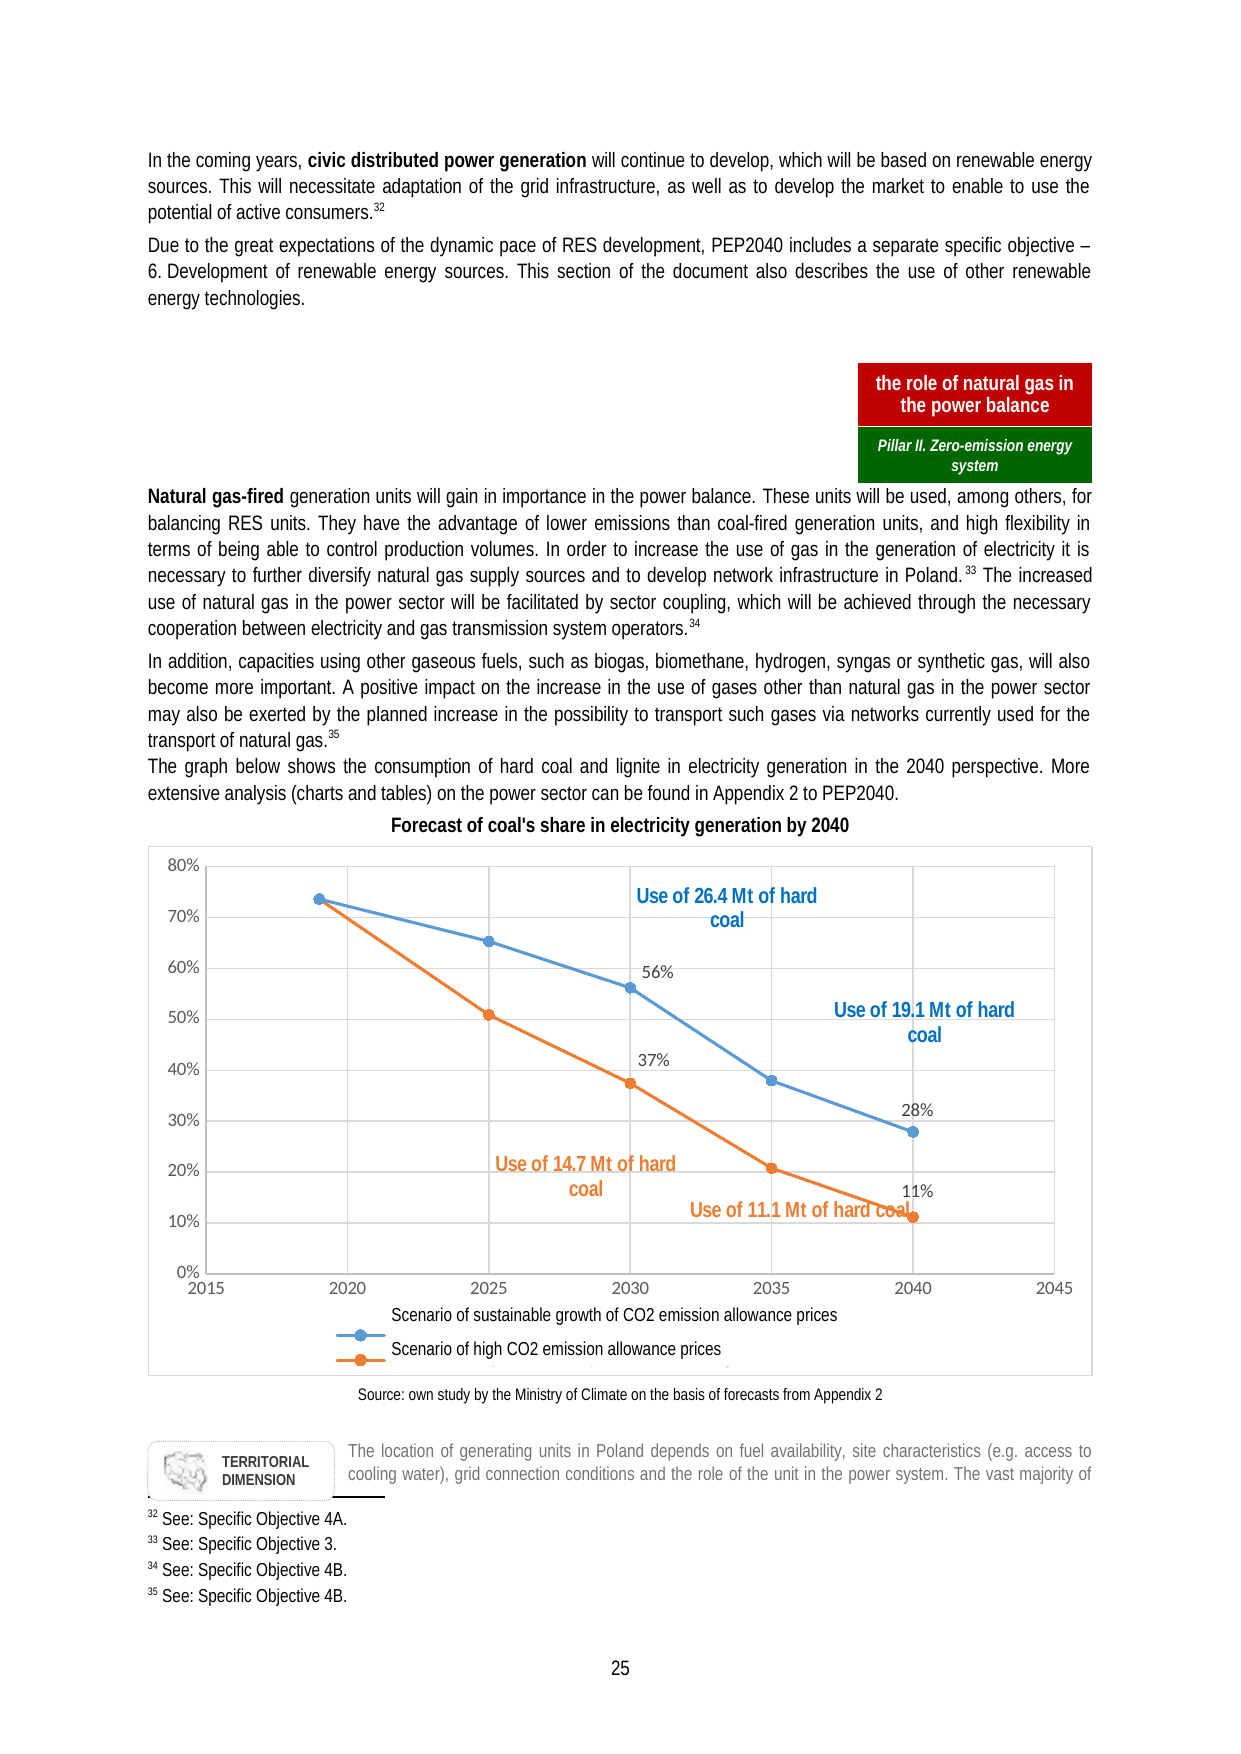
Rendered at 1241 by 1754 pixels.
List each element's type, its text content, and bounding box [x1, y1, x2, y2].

text Forecast of coal's share in electricity generation by 2040 [148, 813, 1093, 837]
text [148, 1439, 1093, 1485]
text In the coming years, civic distributed power generation will continue to develop, which will be based on renewable energy sources. This will necessitate adaptation of the grid infrastructure, as well as to develop the market to enable to use the potential of active consumers. [148, 148, 1093, 224]
text Natural gas-fired generation units will gain in importance in the power balance. These units will be used, among others, for balancing RES units. They have the advantage of lower emissions than coal-fired generation units, and high flexibility in terms of being able to control production volumes. In order to increase the use of gas in the generation of electricity it is necessary to further diversify natural gas supply sources and to develop network infrastructure in Poland. The increased use of natural gas in the power sector will be facilitated by sector coupling, which will be achieved through the necessary cooperation between electricity and gas transmission system operators. [148, 484, 1093, 640]
table_header the role of natural gas in the power balance [858, 363, 1092, 426]
text The graph below shows the consumption of hard coal and lignite in electricity generation in the 2040 perspective. More extensive analysis (charts and tables) on the power sector can be found in Appendix 2 to PEP2040. [148, 754, 1093, 804]
text Source: own study by the Ministry of Climate on the basis of forecasts from Appendix 2 [148, 1385, 1093, 1404]
picture [163, 1450, 208, 1495]
table_cell Pillar II. Zero-emission energy system [858, 427, 1092, 483]
text Due to the great expectations of the dynamic pace of RES development, PEP2040 includes a separate specific objective – 6. Development of renewable energy sources. This section of the document also describes the use of other renewable energy technologies. [148, 233, 1093, 309]
text In addition, capacities using other gaseous fuels, such as biogas, biomethane, hydrogen, syngas or synthetic gas, will also become more important. A positive impact on the increase in the use of gases other than natural gas in the power sector may also be exerted by the planned increase in the possibility to transport such gases via networks currently used for the transport of natural gas. [148, 649, 1093, 752]
